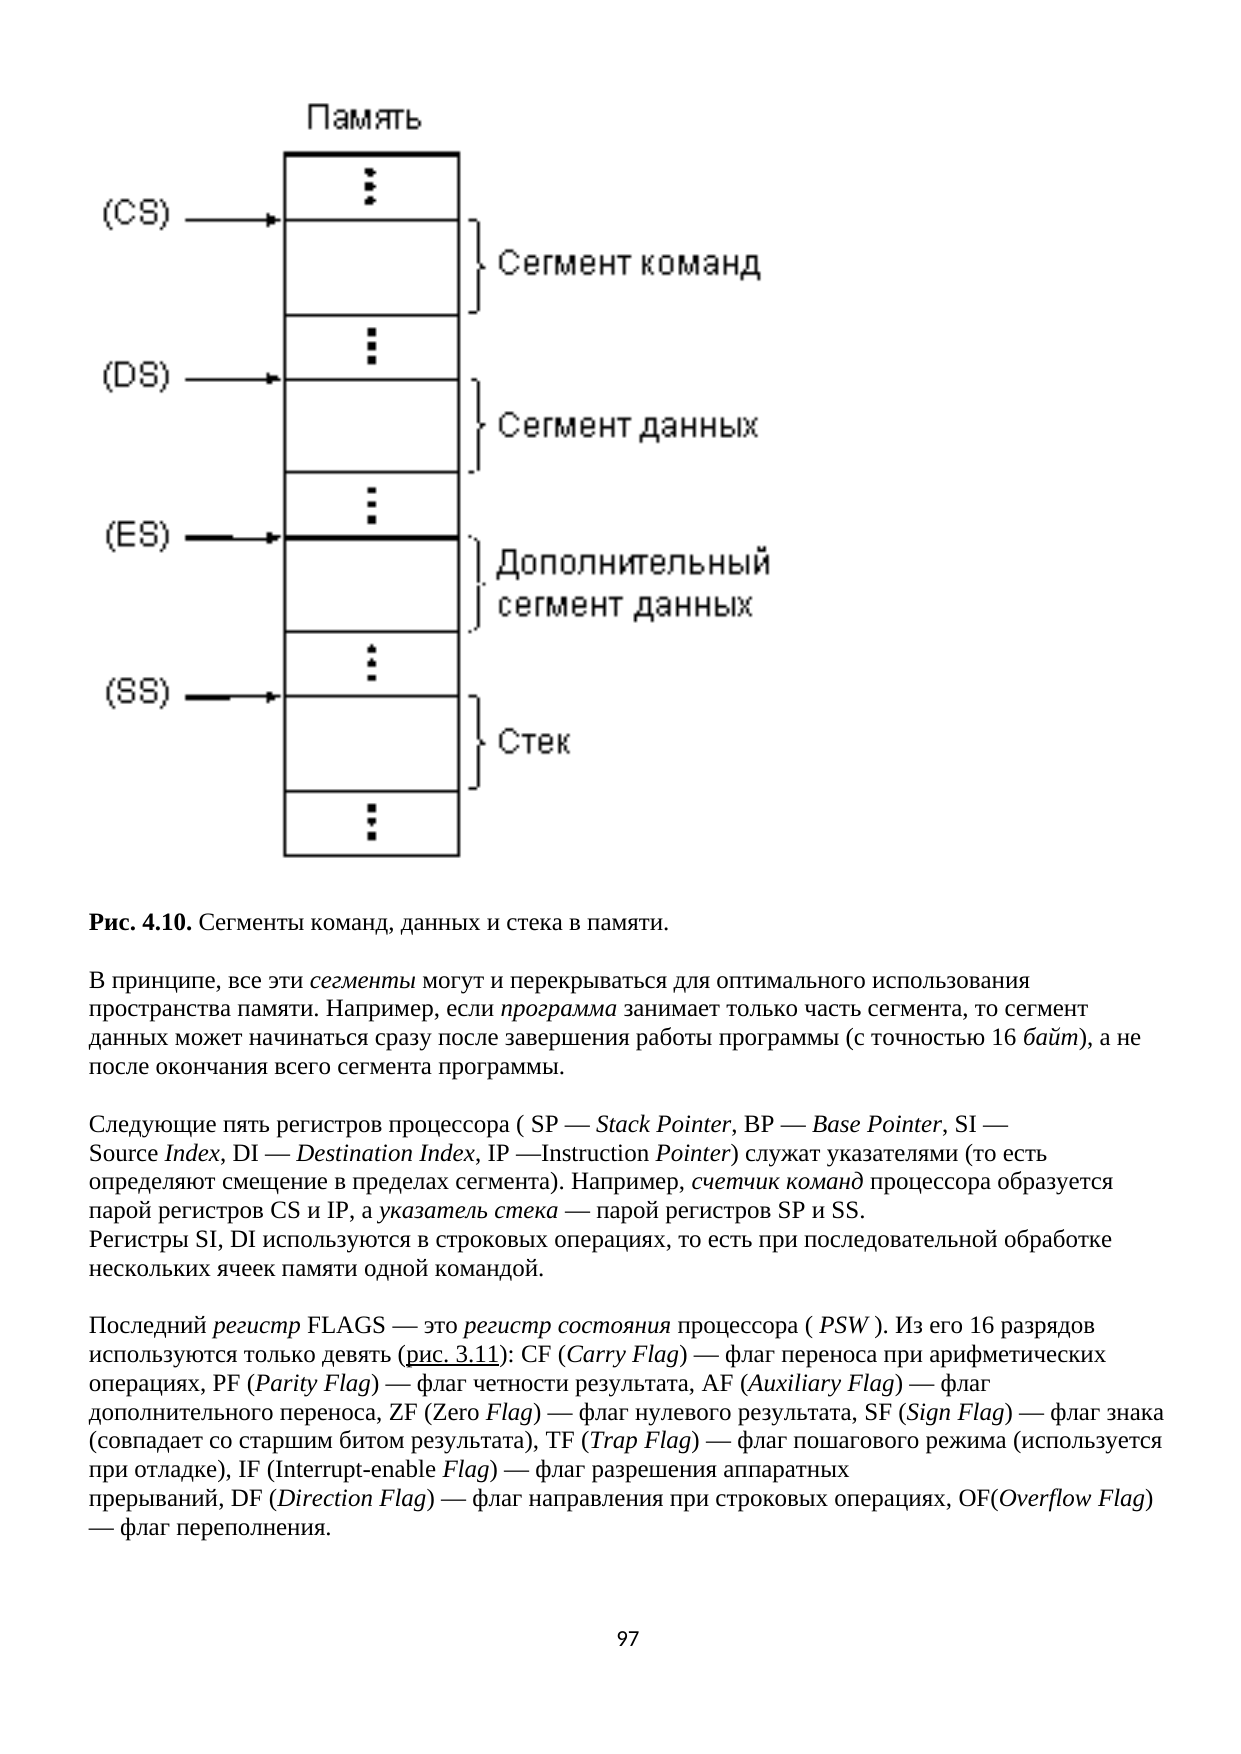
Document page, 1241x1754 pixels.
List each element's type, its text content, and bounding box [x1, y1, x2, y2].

picture [88, 88, 792, 872]
text Последний регистр FLAGS — это регистр состояния процессора ( PSW ). Из его 16 разрядов используются только девять (рис. 3.11): CF (Carry Flag) — флаг переноса при арифметических операциях, PF (Parity Flag) — флаг четности результата, AF (Auxiliary Flag) — флаг дополнительного переноса, ZF (Zero Flag) — флаг нулевого результата, SF (Sign Flag) — флаг знака (совпадает со старшим битом результата), TF (Trap Flag) — флаг пошагового режима (используется при отладке), IF (Interrupt-enable Flag) — флаг разрешения аппаратных прерываний, DF (Direction Flag) — флаг направления при строковых операциях, OF(Overflow Flag) — флаг переполнения. [89, 1311, 1167, 1541]
text В принципе, все эти сегменты могут и перекрываться для оптимального использования пространства памяти. Например, если программа занимает только часть сегмента, то сегмент данных может начинаться сразу после завершения работы программы (с точностью 16 байт), а не после окончания всего сегмента программы. [89, 965, 1167, 1080]
text Рис. 4.10. Сегменты команд, данных и стека в памяти. [89, 872, 1167, 936]
text Следующие пять регистров процессора ( SP — Stack Pointer, BP — Base Pointer, SI — Source Index, DI — Destination Index, IP —Instruction Pointer) служат указателями (то есть определяют смещение в пределах сегмента). Например, счетчик команд процессора образуется парой регистров CS и IP, а указатель стека — парой регистров SP и SS. Регистры SI, DI используются в строковых операциях, то есть при последовательной обработке нескольких ячеек памяти одной командой. [89, 1109, 1167, 1281]
